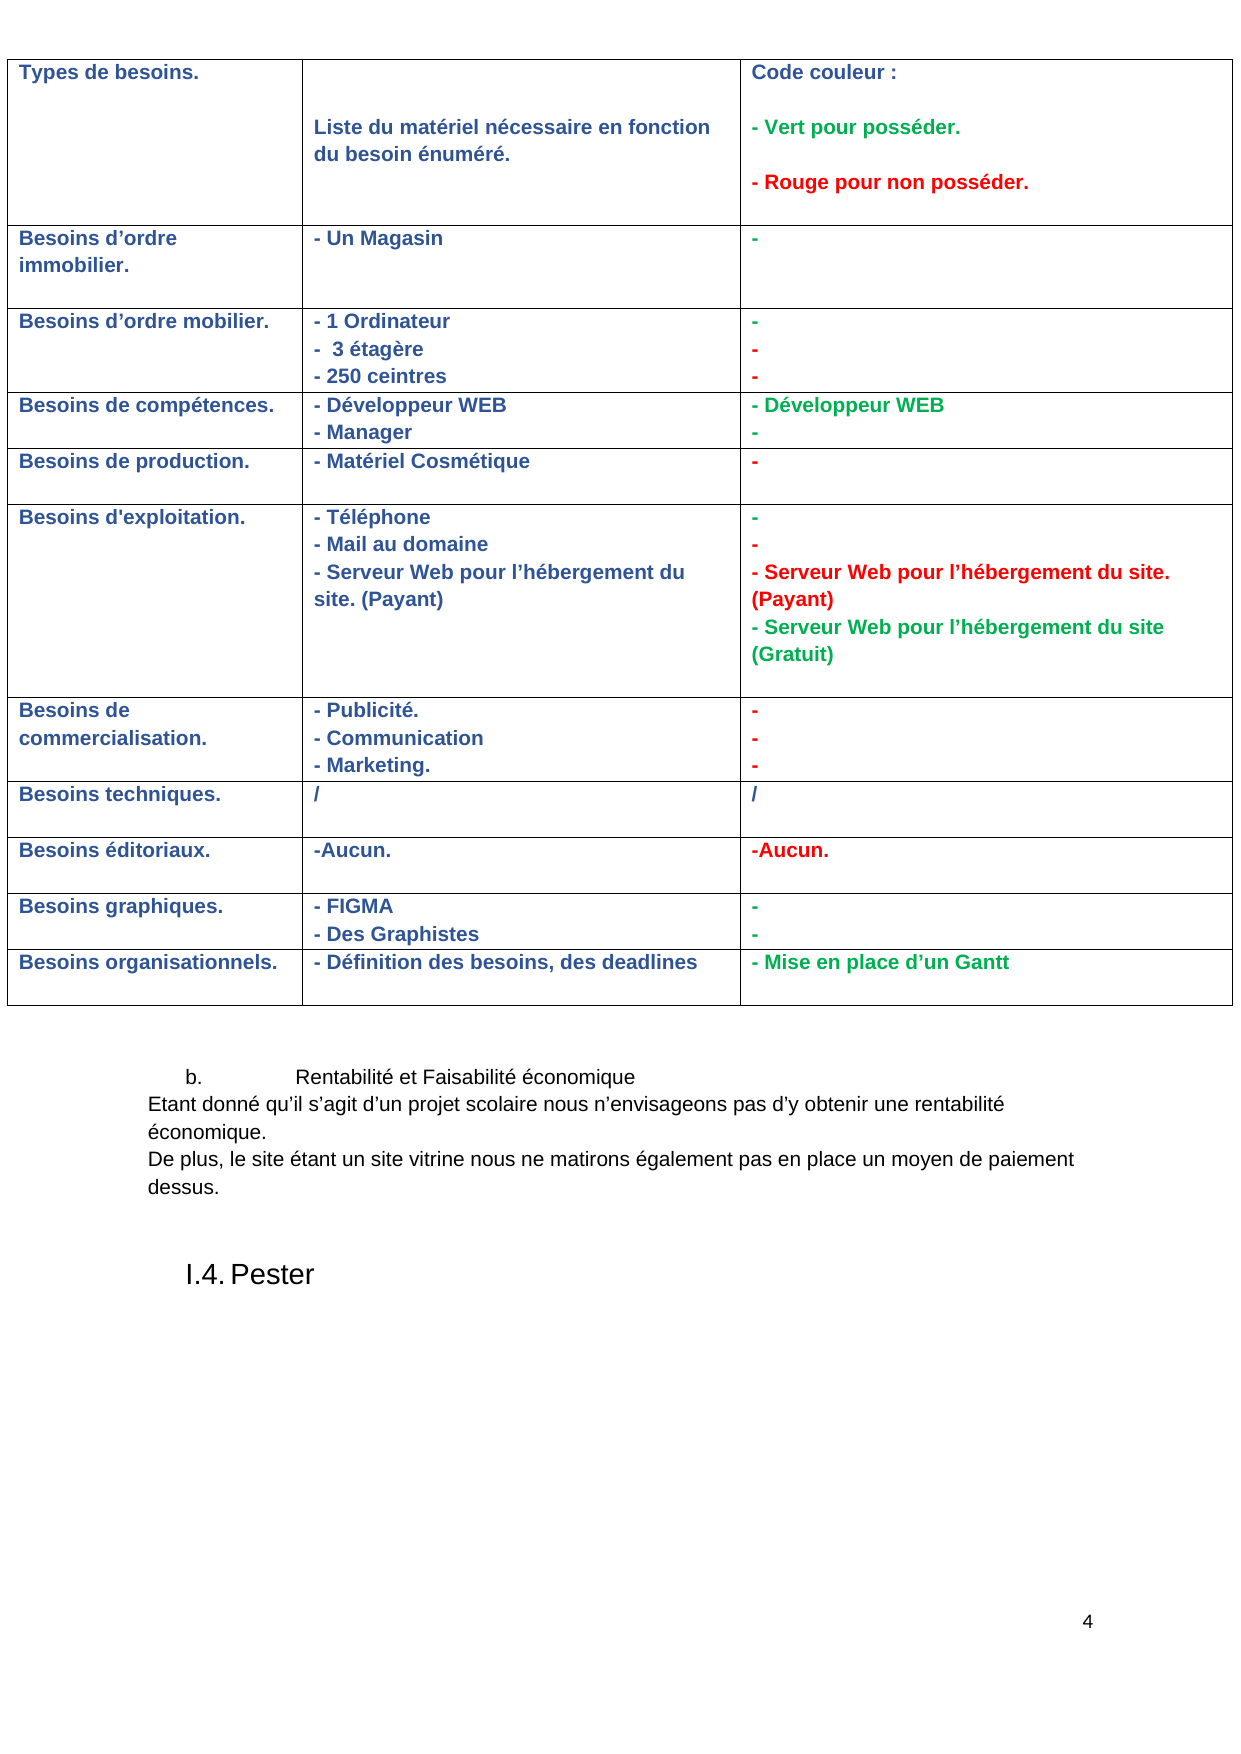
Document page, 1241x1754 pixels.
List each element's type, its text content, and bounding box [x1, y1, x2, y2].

table_cell Besoins d’ordre immobilier. [8, 226, 302, 308]
table_cell - Développeur WEB - [741, 393, 1232, 448]
list Rentabilité et Faisabilité économique [185, 1064, 1093, 1088]
table_cell Besoins graphiques. [8, 894, 302, 949]
table_cell / [741, 782, 1232, 837]
table_cell - - - [741, 309, 1232, 392]
table_cell Besoins organisationnels. [8, 950, 302, 1005]
table_cell - - [741, 894, 1232, 949]
table_cell Besoins techniques. [8, 782, 302, 837]
table_cell - [741, 449, 1232, 504]
table_cell Besoins éditoriaux. [8, 838, 302, 893]
table_cell Besoins de production. [8, 449, 302, 504]
table_cell -Aucun. [741, 838, 1232, 893]
table_cell - Mise en place d’un Gantt [741, 950, 1232, 1005]
table_cell - FIGMA - Des Graphistes [303, 894, 740, 949]
table_cell Besoins de commercialisation. [8, 698, 302, 781]
table_cell - - - Serveur Web pour l’hébergement du site. (Payant) - Serveur Web pour l’hébergement du site (Gratuit) [741, 505, 1232, 697]
table_cell - - - [741, 698, 1232, 781]
table_cell - Un Magasin [303, 226, 740, 308]
table_cell - Définition des besoins, des deadlines [303, 950, 740, 1005]
text Etant donné qu’il s’agit d’un projet scolaire nous n’envisageons pas d’y obtenir une rentabilité économique. De plus, le site étant un site vitrine nous ne matirons également pas en place un moyen de paiement dessus. [148, 1092, 1093, 1198]
table_cell Besoins de compétences. [8, 393, 302, 448]
table_cell Besoins d'exploitation. [8, 505, 302, 697]
table_cell Besoins d’ordre mobilier. [8, 309, 302, 392]
table_cell -Aucun. [303, 838, 740, 893]
table_cell - Matériel Cosmétique [303, 449, 740, 504]
table_cell / [303, 782, 740, 837]
table_header Liste du matériel nécessaire en fonction du besoin énuméré. [303, 60, 740, 224]
table_header Code couleur : - Vert pour posséder. - Rouge pour non posséder. [741, 60, 1232, 224]
table_cell - Téléphone - Mail au domaine - Serveur Web pour l’hébergement du site. (Payant) [303, 505, 740, 697]
table_cell - [741, 226, 1232, 308]
list Pester [185, 1257, 1093, 1291]
table_cell - 1 Ordinateur - 3 étagère - 250 ceintres [303, 309, 740, 392]
table_header Types de besoins. [8, 60, 302, 224]
table_cell - Développeur WEB - Manager [303, 393, 740, 448]
table_cell - Publicité. - Communication - Marketing. [303, 698, 740, 781]
